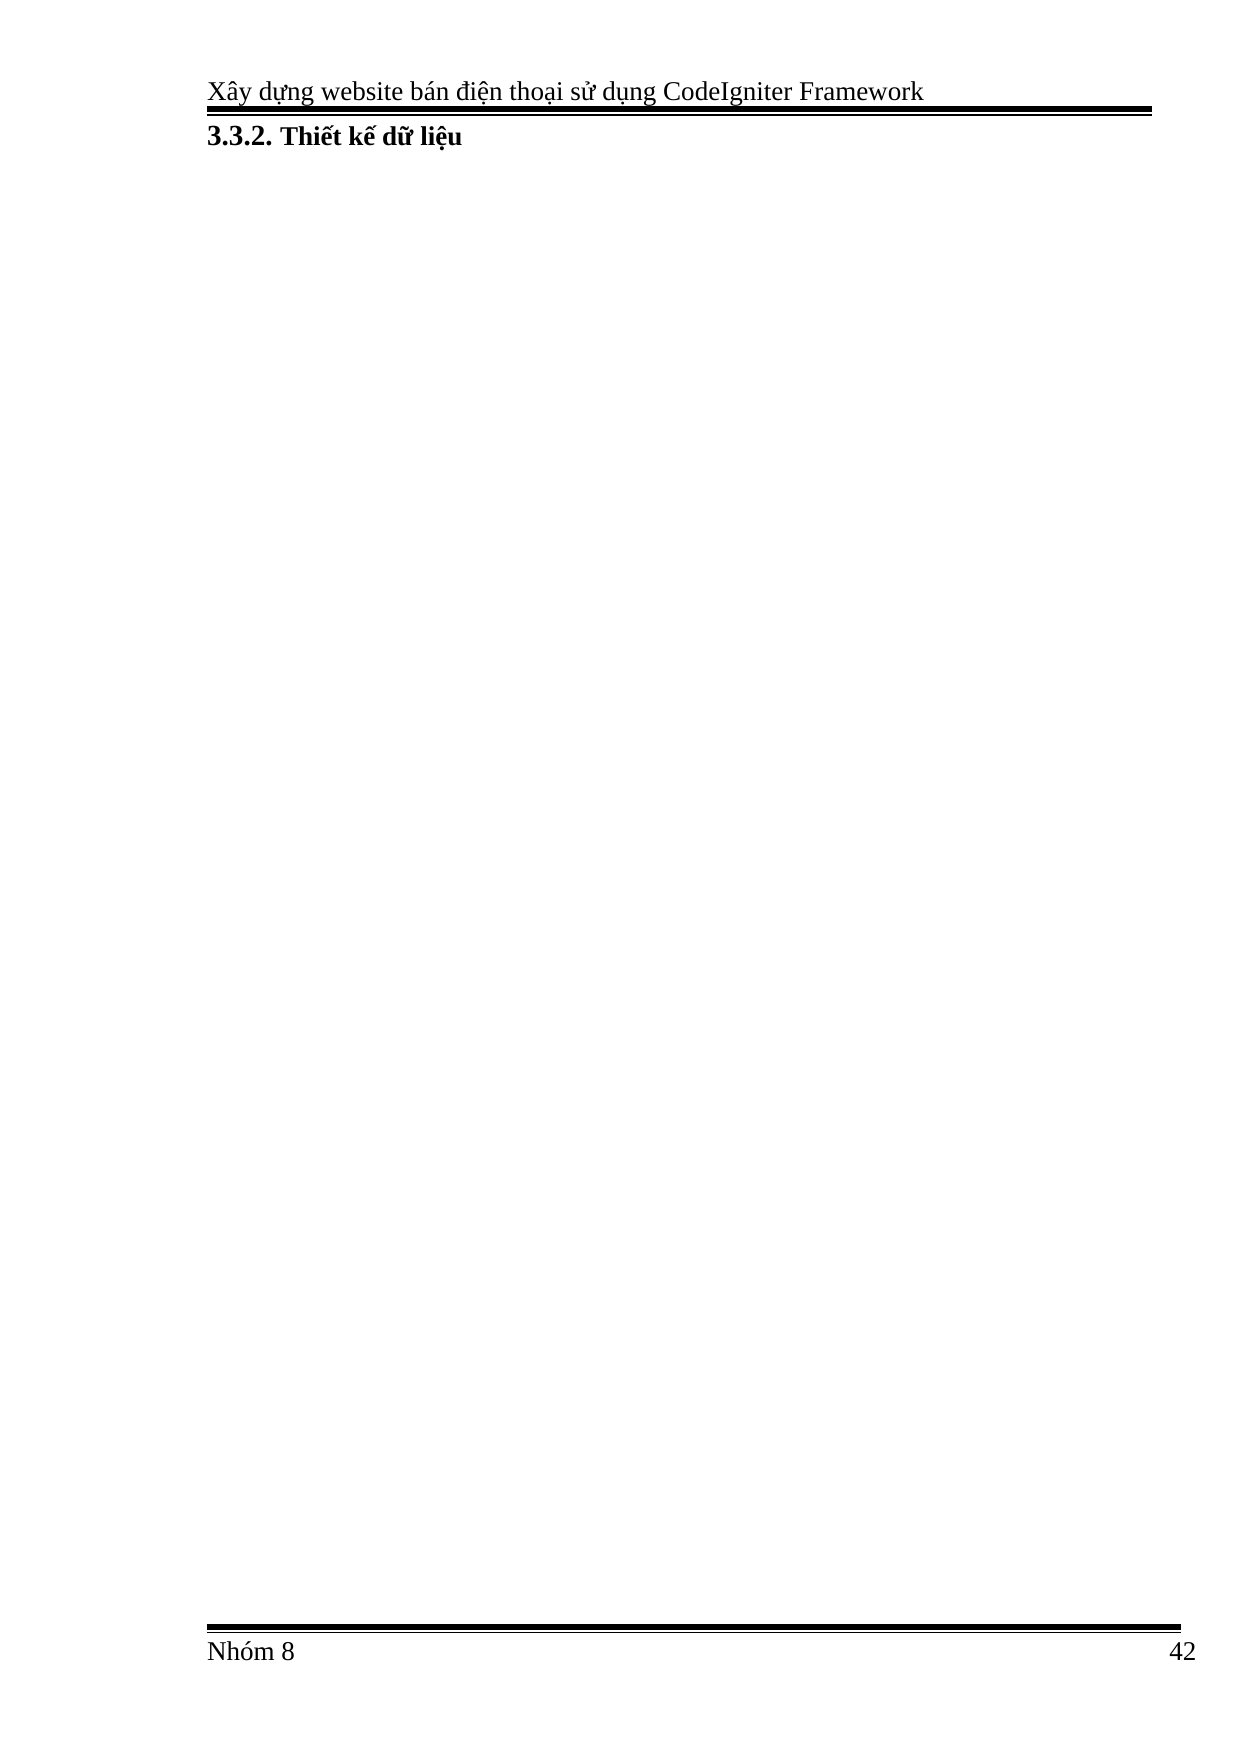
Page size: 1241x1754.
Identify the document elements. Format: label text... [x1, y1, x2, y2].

subtitle Thiết kế dữ liệu [207, 118, 1152, 152]
